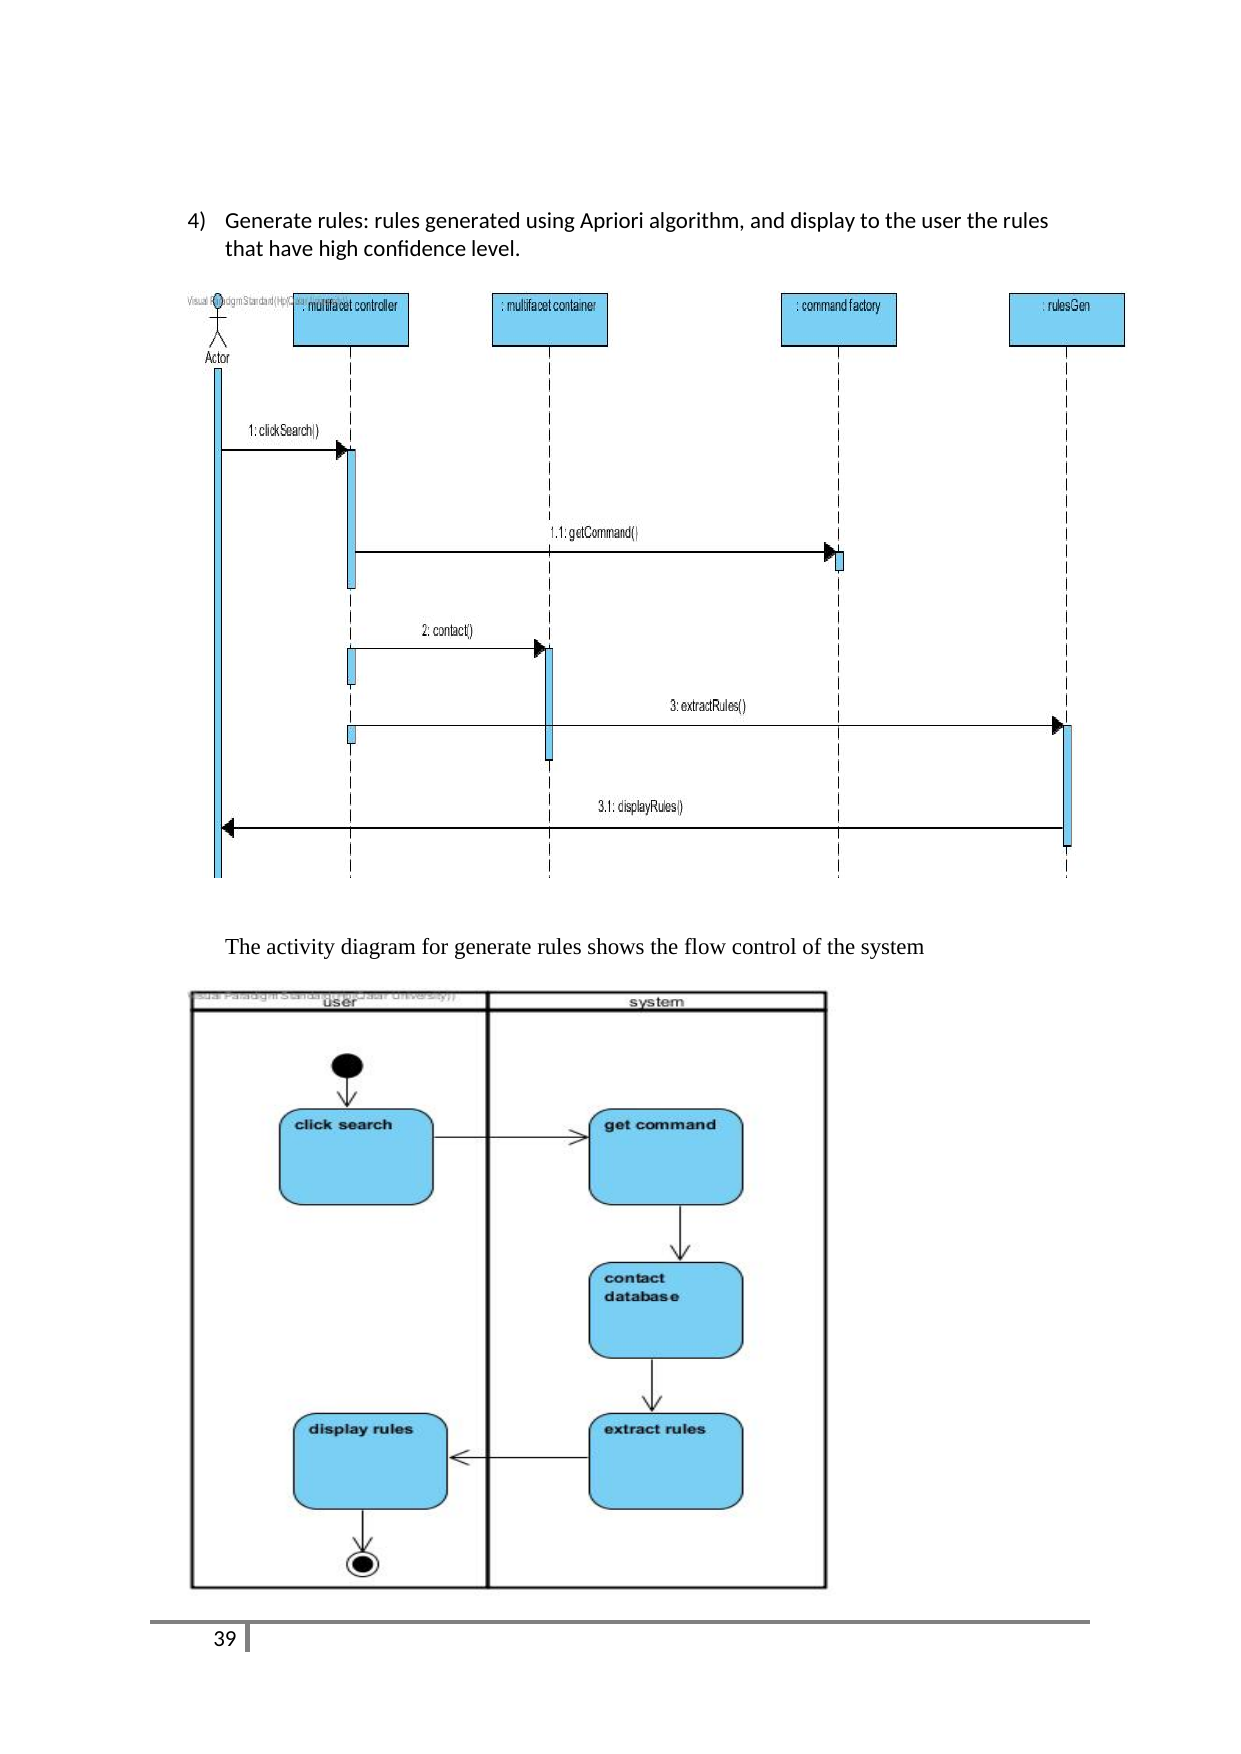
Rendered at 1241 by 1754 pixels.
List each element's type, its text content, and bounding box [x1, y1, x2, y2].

picture [187, 987, 836, 1597]
list The activity diagram for generate rules shows the flow control of the system [225, 933, 1090, 960]
list Generate rules: rules generated using Apriori algorithm, and display to the user the rules that have high confidence level. [187, 206, 1090, 262]
picture [187, 290, 1128, 878]
